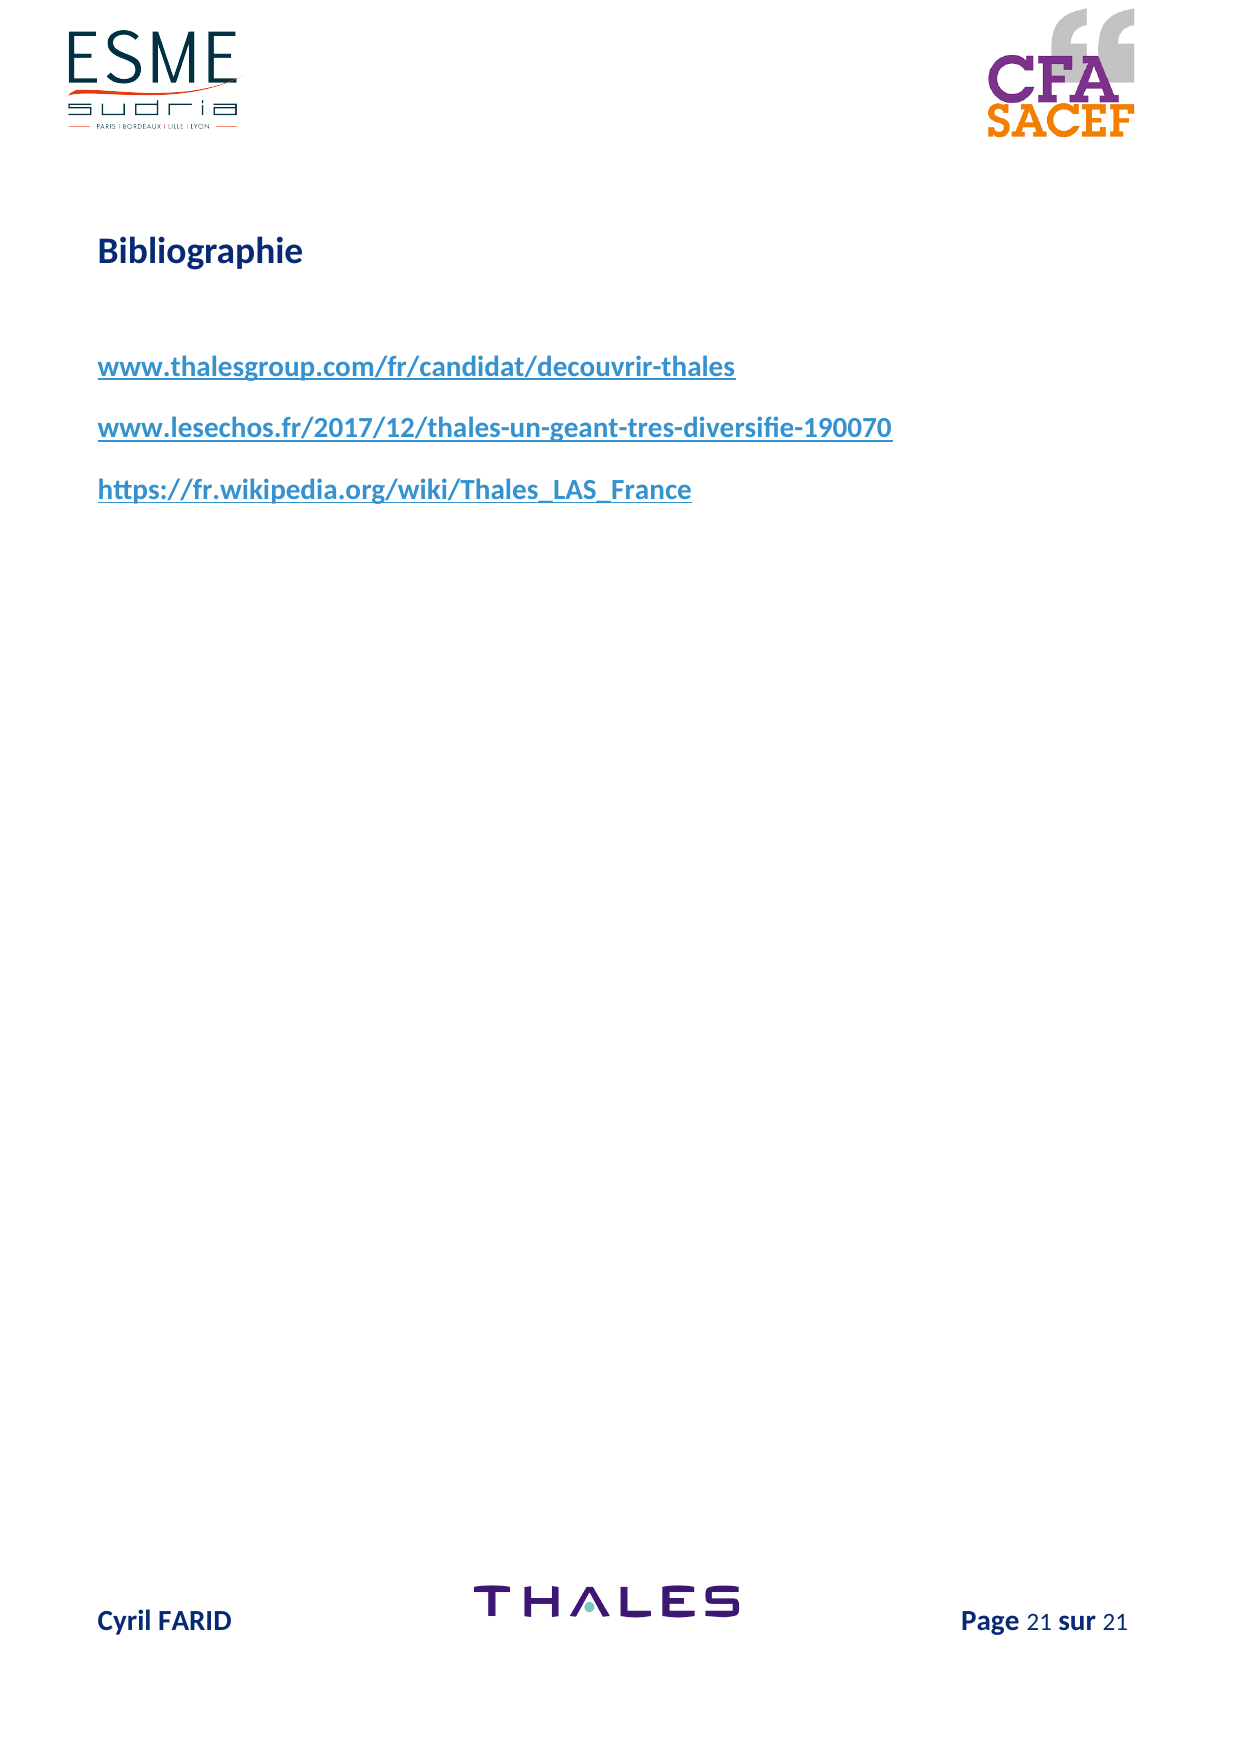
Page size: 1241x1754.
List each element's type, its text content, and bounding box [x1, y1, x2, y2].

picture [979, 0, 1143, 145]
text https://fr.wikipedia.org/wiki/Thales_LAS_France [97, 471, 1143, 507]
picture [469, 1577, 744, 1630]
subtitle Bibliographie [97, 227, 1143, 273]
picture [68, 30, 249, 129]
text www.lesechos.fr/2017/12/thales-un-geant-tres-diversifie-190070 [97, 409, 1143, 445]
picture [68, 109, 89, 113]
text www.thalesgroup.com/fr/candidat/decouvrir-thales [97, 348, 1143, 383]
